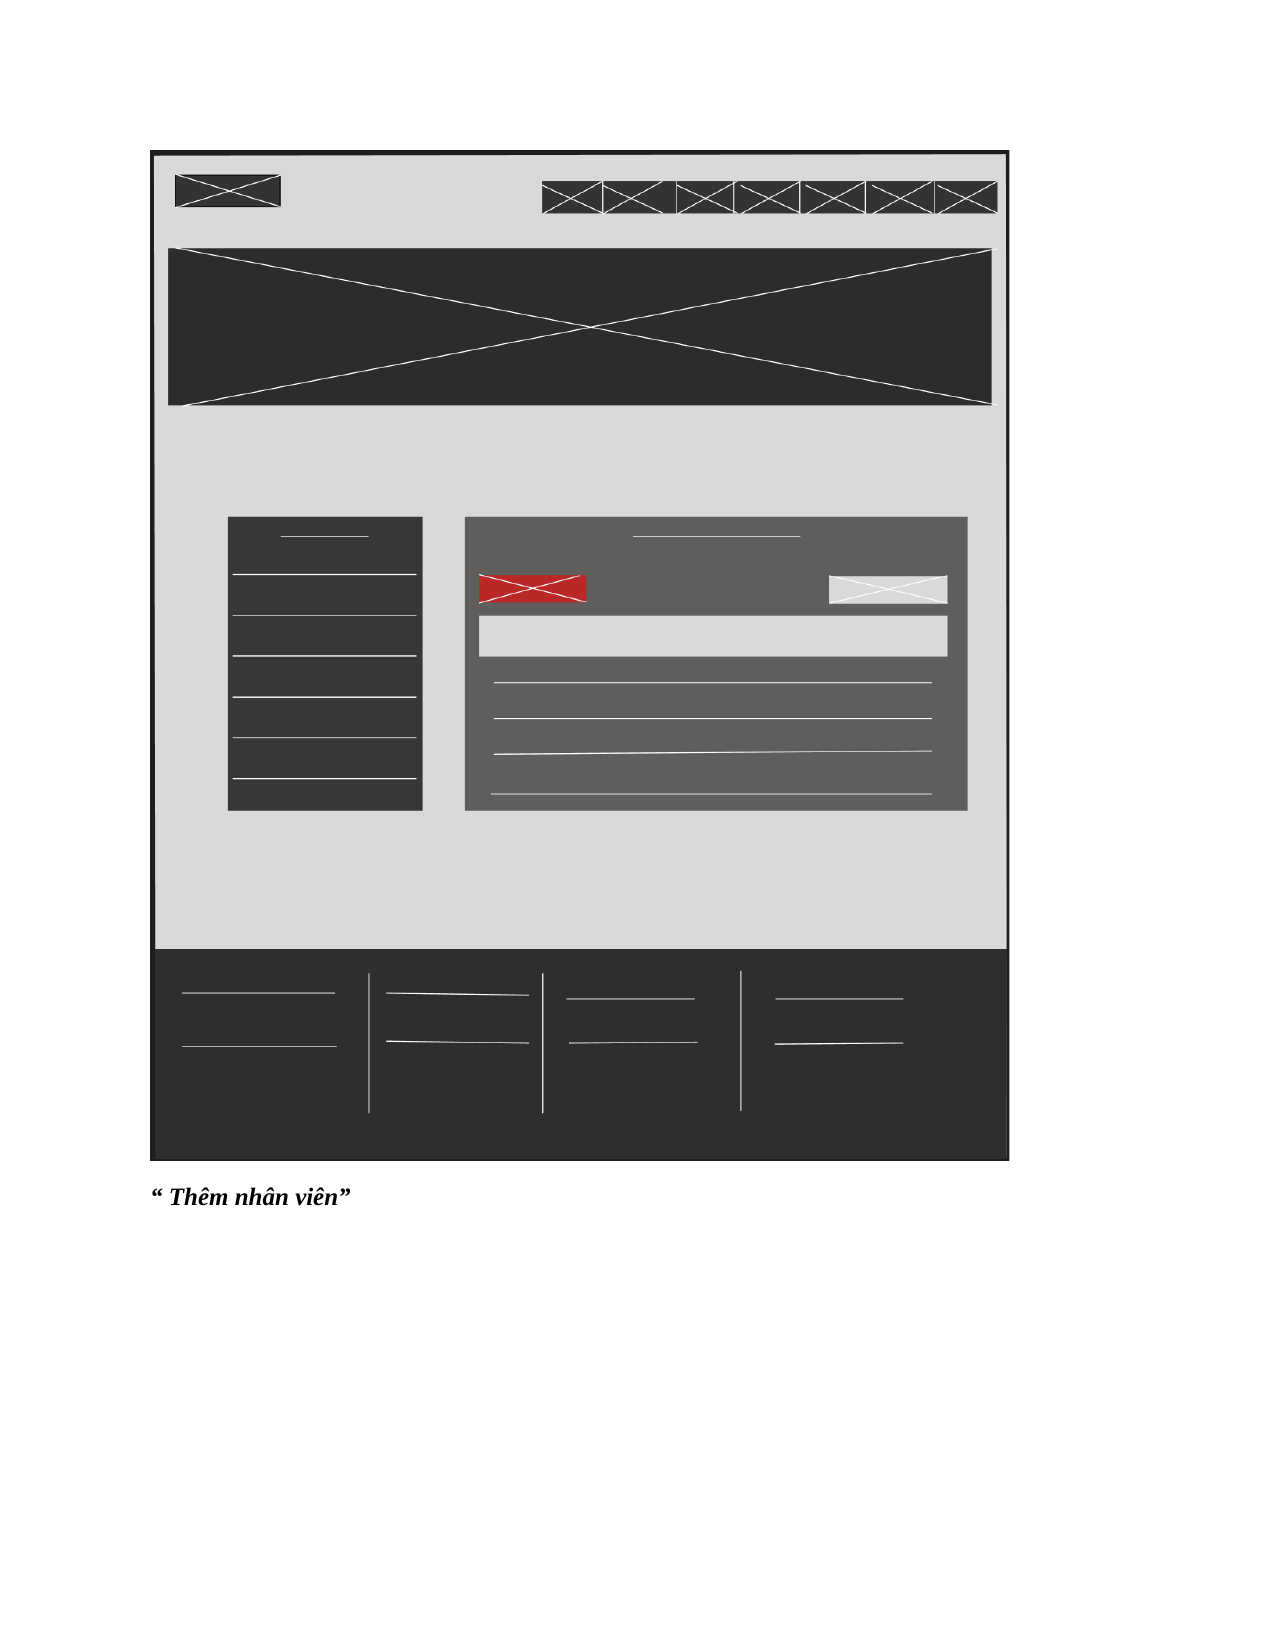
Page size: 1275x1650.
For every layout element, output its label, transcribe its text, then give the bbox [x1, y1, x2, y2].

text “ Thêm nhân viên” [150, 1180, 1125, 1211]
picture [150, 150, 1010, 1161]
